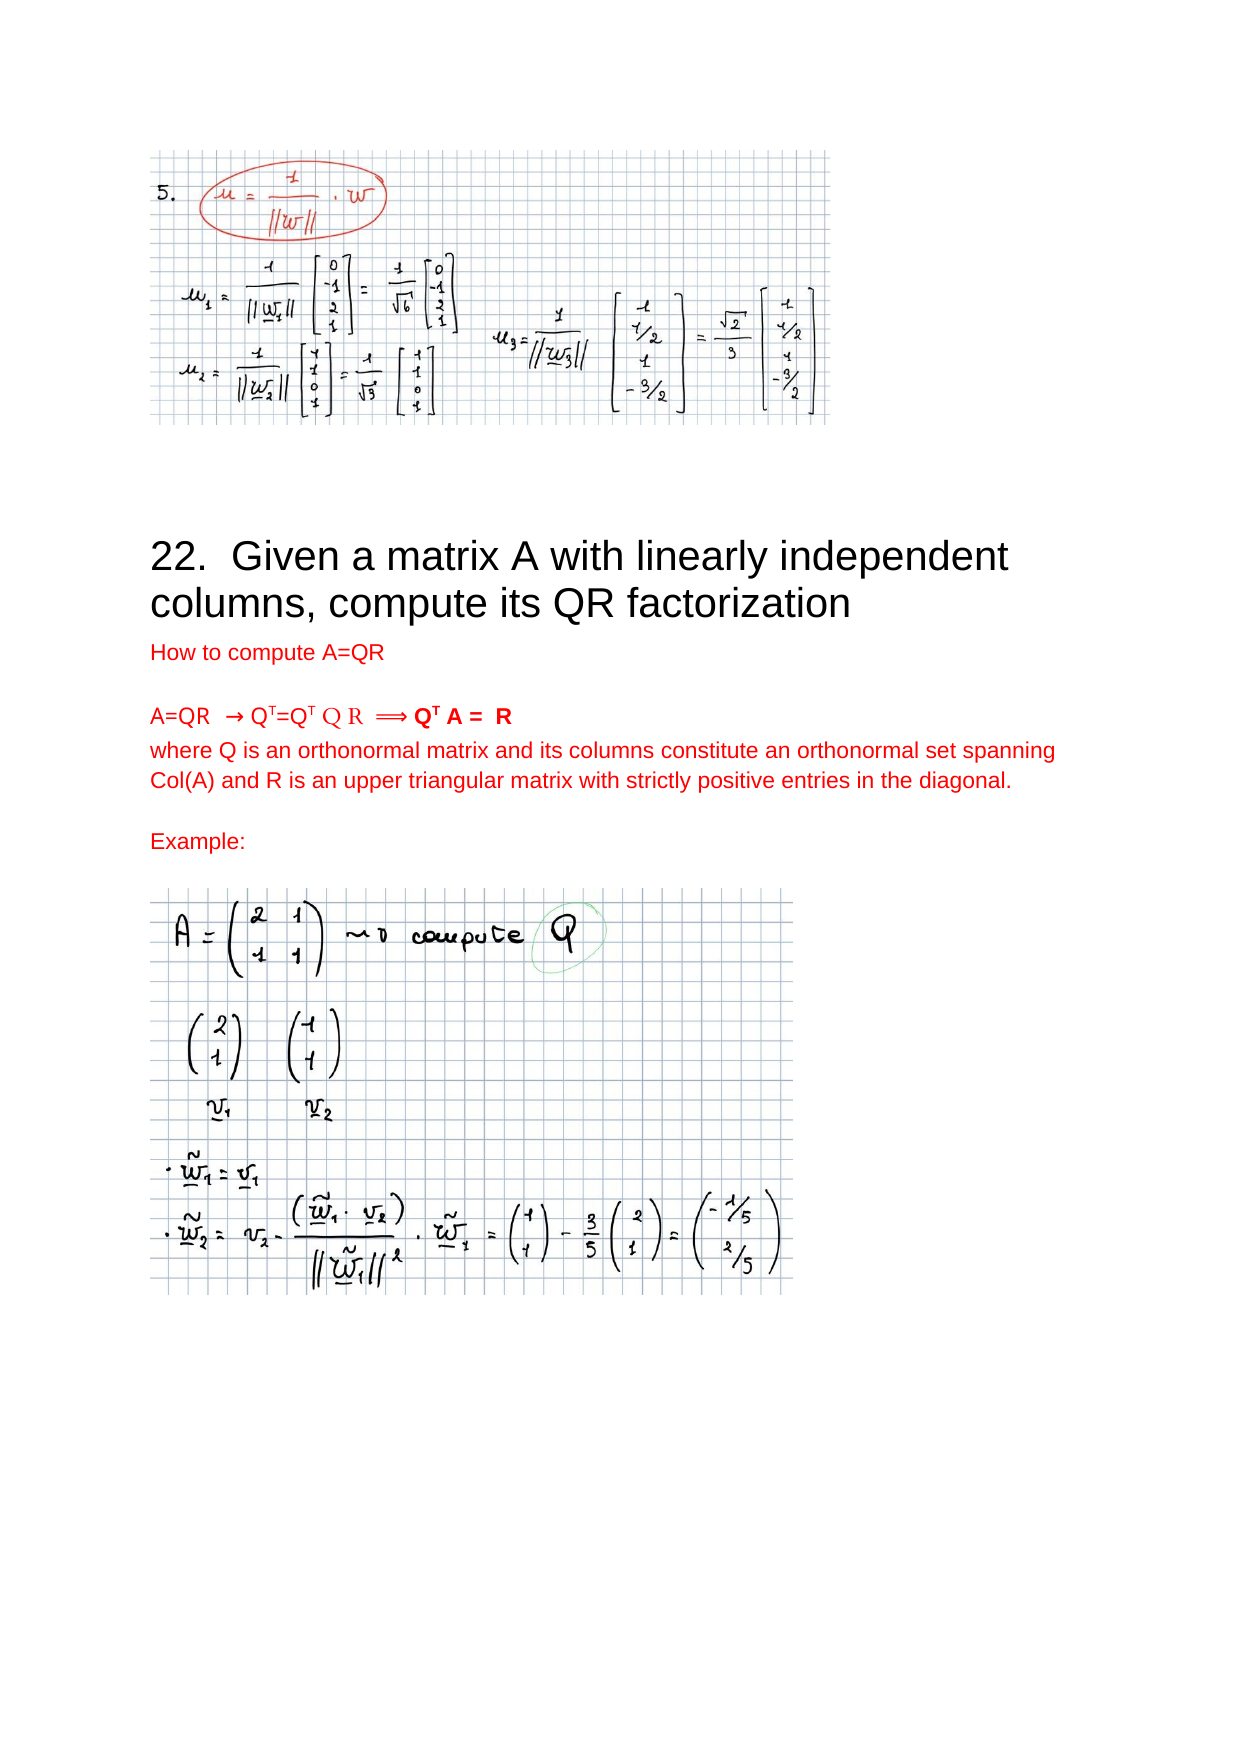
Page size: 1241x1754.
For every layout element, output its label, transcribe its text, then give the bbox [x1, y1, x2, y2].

picture [150, 888, 793, 1295]
subtitle 22. Given a matrix A with linearly independent columns, compute its QR factorization [150, 531, 1090, 627]
picture [150, 150, 831, 425]
text where Q is an orthonormal matrix and its columns constitute an orthonormal set spanning Col(A) and R is an upper triangular matrix with strictly positive entries in the diagonal. [150, 737, 1090, 794]
text Example: [150, 828, 1090, 854]
text A=QR → QT=QT Q R ⟹ QT A = R [150, 699, 1090, 732]
text How to compute A=QR [150, 639, 1090, 666]
